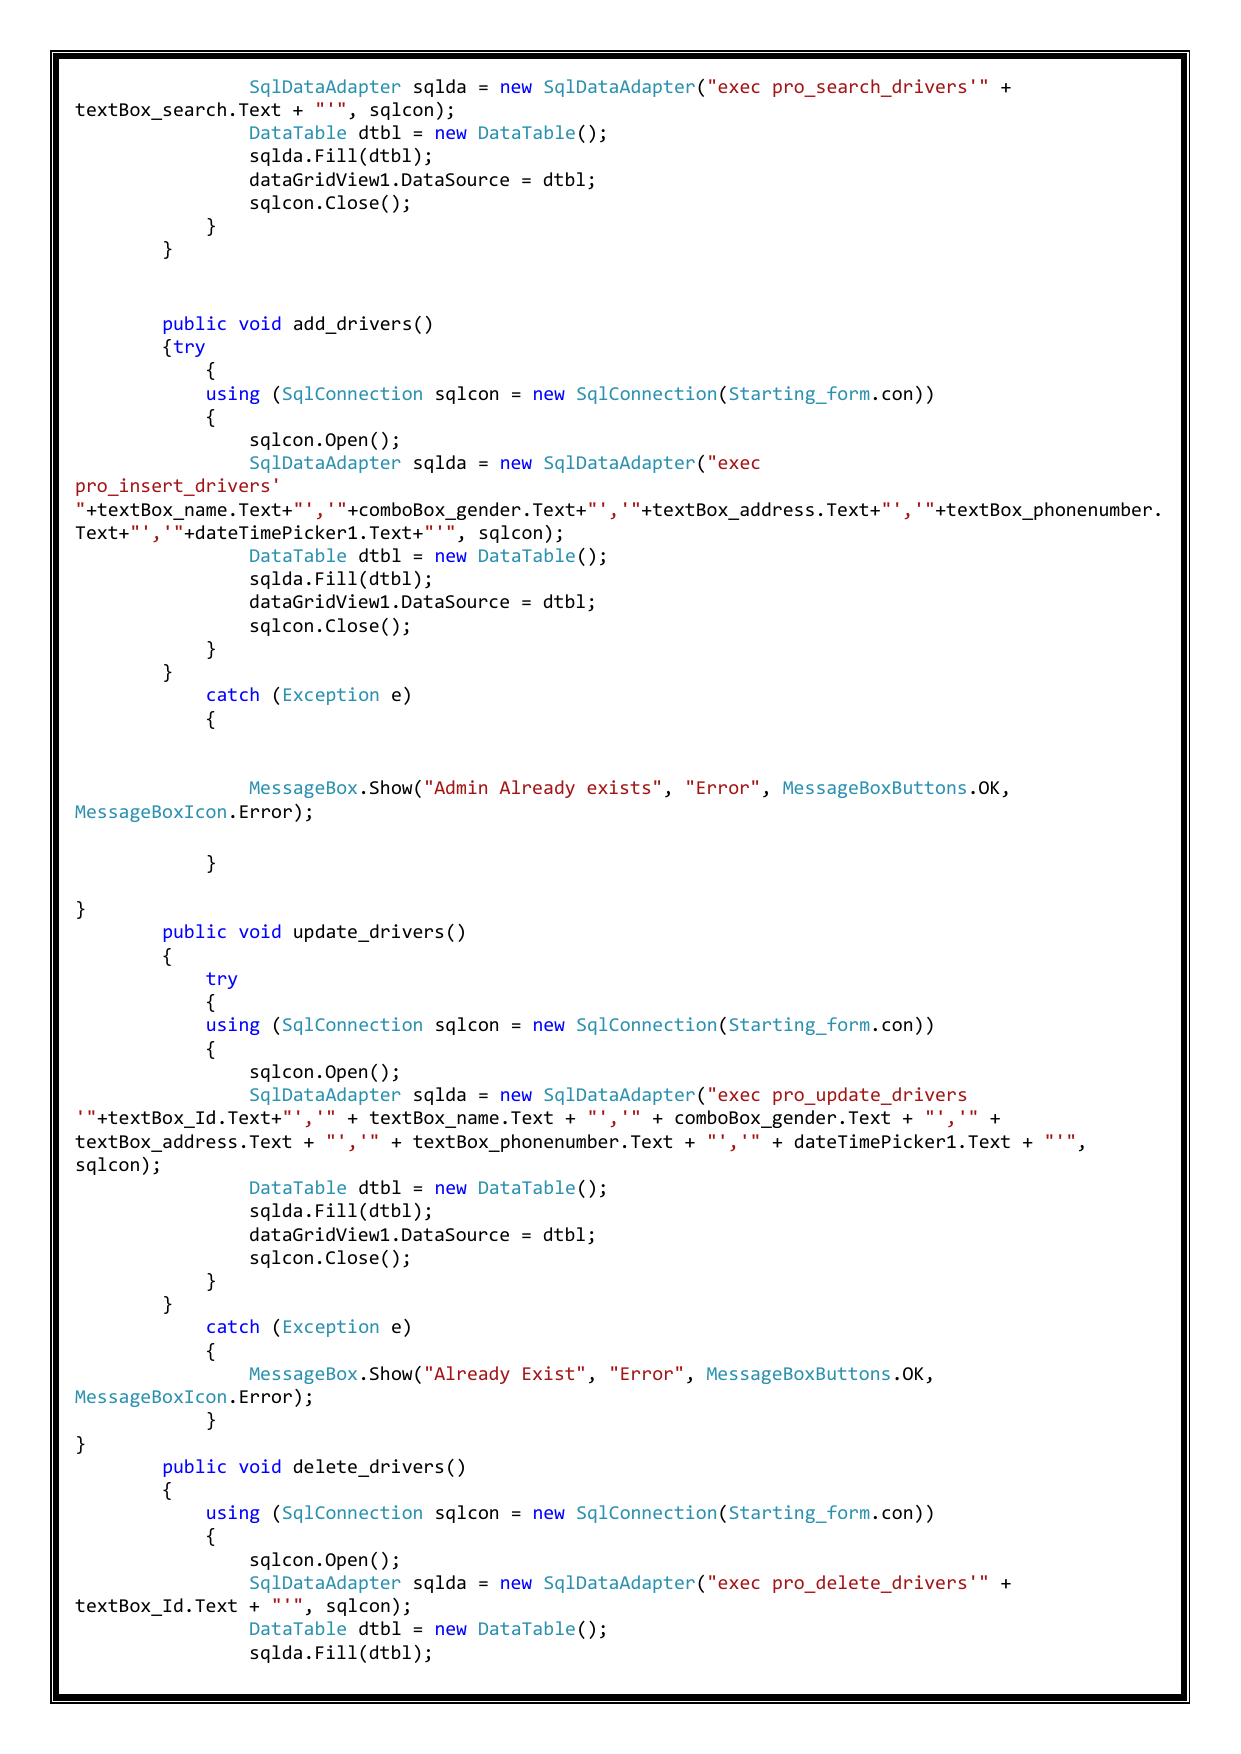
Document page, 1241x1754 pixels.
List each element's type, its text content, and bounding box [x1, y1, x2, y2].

text } [75, 238, 1165, 261]
text { [75, 944, 1165, 967]
text } [75, 1292, 1165, 1316]
text sqlda.Fill(dtbl); [75, 568, 1165, 591]
text DataTable dtbl = new DataTable(); [75, 121, 1165, 145]
text } [75, 1432, 1165, 1455]
text sqlda.Fill(dtbl); [75, 1641, 1165, 1664]
text sqlcon.Close(); [75, 614, 1165, 637]
text public void delete_drivers() [75, 1455, 1165, 1478]
text public void add_drivers() [75, 312, 1165, 335]
text { [75, 1478, 1165, 1502]
text sqlcon.Close(); [75, 191, 1165, 214]
text { [75, 1037, 1165, 1060]
text DataTable dtbl = new DataTable(); [75, 1176, 1165, 1199]
text { [75, 1339, 1165, 1362]
text { [75, 405, 1165, 428]
text { [75, 1525, 1165, 1548]
text MessageBox.Show("Already Exist", "Error", MessageBoxButtons.OK, MessageBoxIcon.Error); [75, 1362, 1165, 1409]
text dataGridView1.DataSource = dtbl; [75, 168, 1165, 191]
text sqlda.Fill(dtbl); [75, 145, 1165, 168]
text sqlda.Fill(dtbl); [75, 1199, 1165, 1223]
text using (SqlConnection sqlcon = new SqlConnection(Starting_form.con)) [75, 1014, 1165, 1037]
text sqlcon.Open(); [75, 1548, 1165, 1571]
text DataTable dtbl = new DataTable(); [75, 1618, 1165, 1641]
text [75, 1502, 1165, 1525]
text } [75, 661, 1165, 684]
text SqlDataAdapter sqlda = new SqlDataAdapter("exec pro_search_drivers'" + textBox_search.Text + "'", sqlcon); [75, 75, 1165, 121]
text dataGridView1.DataSource = dtbl; [75, 591, 1165, 614]
text { [75, 707, 1165, 730]
text } [75, 851, 1165, 874]
text sqlcon.Close(); [75, 1246, 1165, 1269]
text SqlDataAdapter sqlda = new SqlDataAdapter("exec pro_insert_drivers'"+textBox_name.Text+"','"+comboBox_gender.Text+"','"+textBox_address.Text+"','"+textBox_phonenumber.Text+"','"+dateTimePicker1.Text+"'", sqlcon); [75, 451, 1165, 544]
text } [75, 214, 1165, 238]
text sqlcon.Open(); [75, 428, 1165, 451]
text } [75, 898, 1165, 921]
text SqlDataAdapter sqlda = new SqlDataAdapter("exec pro_update_drivers '"+textBox_Id.Text+"','" + textBox_name.Text + "','" + comboBox_gender.Text + "','" + textBox_address.Text + "','" + textBox_phonenumber.Text + "','" + dateTimePicker1.Text + "'", sqlcon); [75, 1083, 1165, 1176]
text { [75, 358, 1165, 382]
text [75, 382, 1165, 405]
text DataTable dtbl = new DataTable(); [75, 544, 1165, 568]
text sqlcon.Open(); [75, 1060, 1165, 1083]
text catch (Exception e) [75, 1316, 1165, 1339]
text } [75, 637, 1165, 661]
text {try [75, 335, 1165, 358]
text catch (Exception e) [75, 684, 1165, 707]
text public void update_drivers() [75, 921, 1165, 944]
text SqlDataAdapter sqlda = new SqlDataAdapter("exec pro_delete_drivers'" + textBox_Id.Text + "'", sqlcon); [75, 1571, 1165, 1618]
text } [75, 1409, 1165, 1432]
text MessageBox.Show("Admin Already exists", "Error", MessageBoxButtons.OK, MessageBoxIcon.Error); [75, 777, 1165, 823]
text } [75, 1269, 1165, 1292]
text { [75, 991, 1165, 1014]
text try [75, 967, 1165, 991]
text dataGridView1.DataSource = dtbl; [75, 1223, 1165, 1246]
